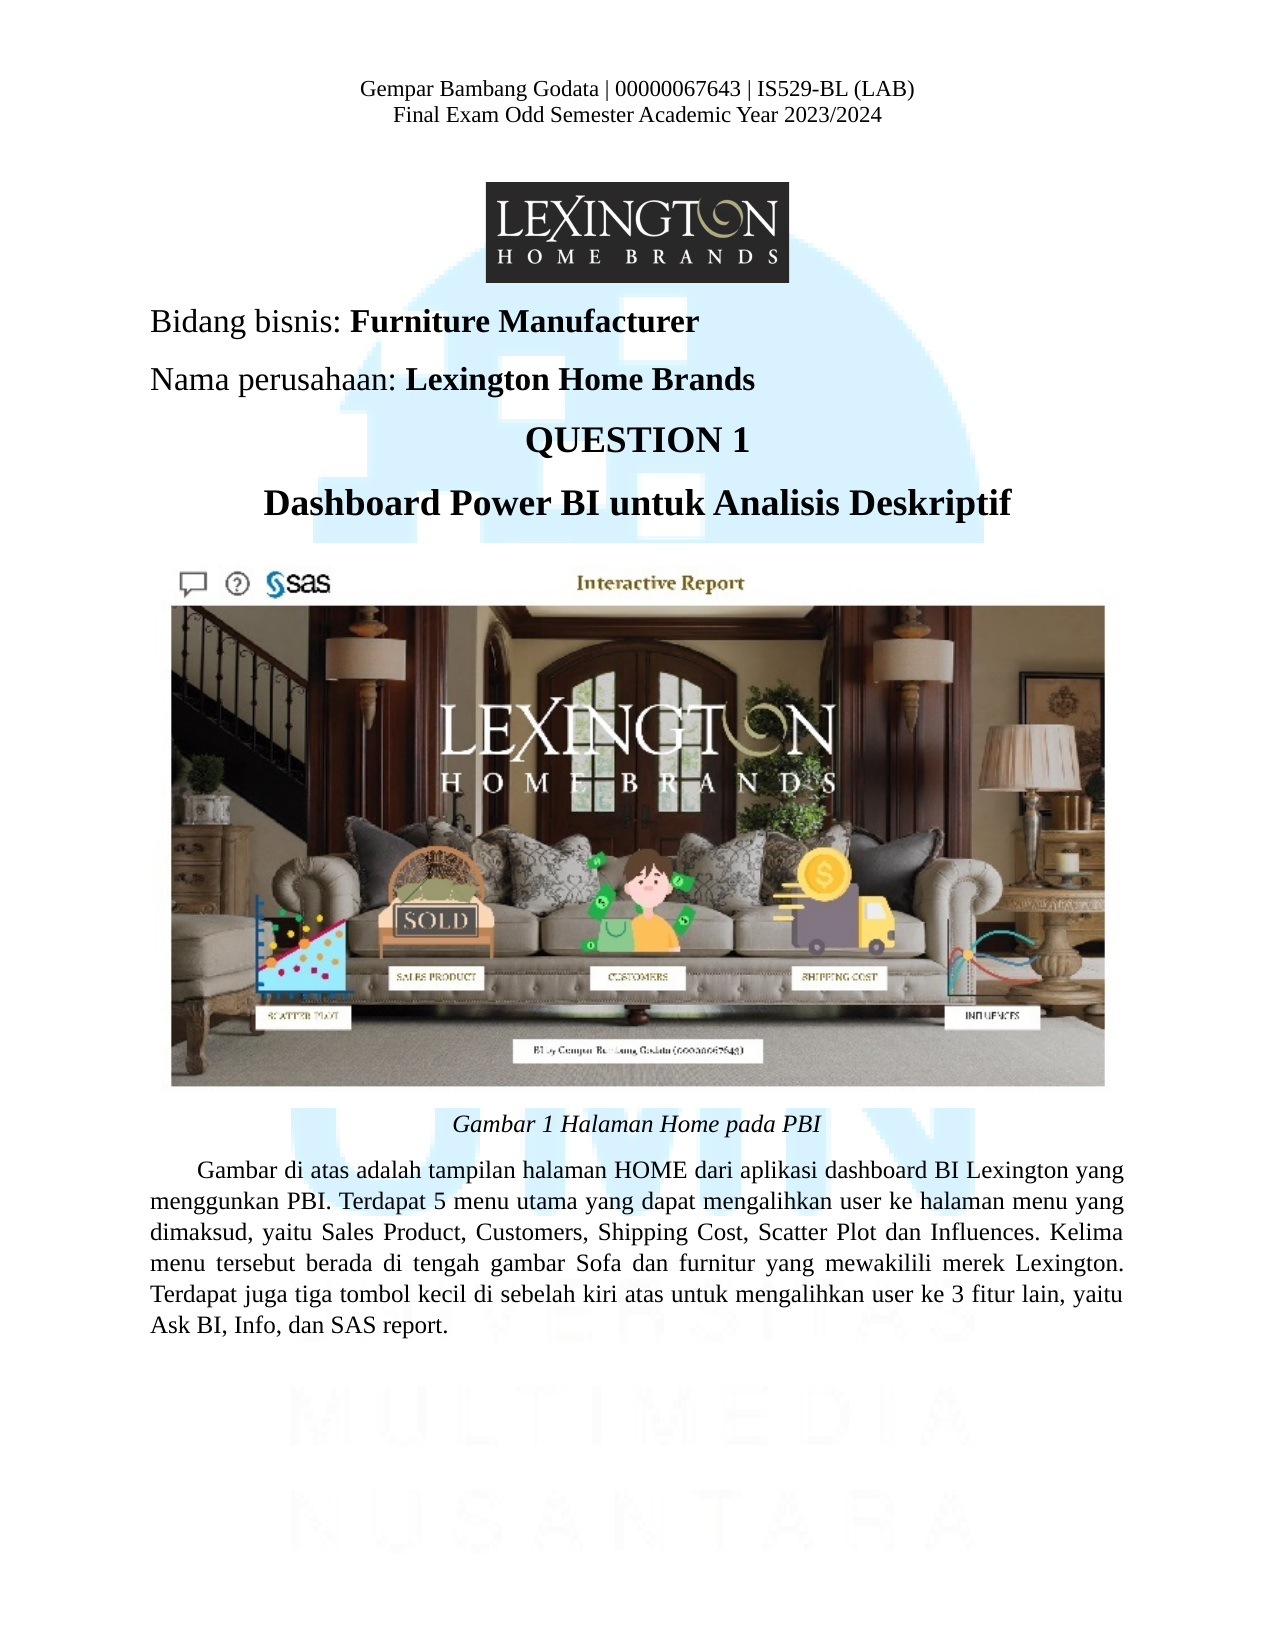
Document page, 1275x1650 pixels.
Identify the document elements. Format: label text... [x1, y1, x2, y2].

text QUESTION 1 [150, 417, 1125, 461]
text Dashboard Power BI untuk Analisis Deskriptif [150, 481, 1125, 524]
text Nama perusahaan: Lexington Home Brands [150, 359, 1125, 398]
text Bidang bisnis: Furniture Manufacturer [150, 301, 1125, 340]
picture [150, 543, 1124, 1108]
text Gambar di atas adalah tampilan halaman HOME dari aplikasi dashboard BI Lexington yang menggunkan PBI. Terdapat 5 menu utama yang dapat mengalihkan user ke halaman menu yang dimaksud, yaitu Sales Product, Customers, Shipping Cost, Scatter Plot dan Influences. Kelima menu tersebut berada di tengah gambar Sofa dan furnitur yang mewakilili merek Lexington. Terdapat juga tiga tombol kecil di sebelah kiri atas untuk mengalihkan user ke 3 fitur lain, yaitu Ask BI, Info, dan SAS report. [150, 1155, 1125, 1339]
picture [485, 182, 790, 283]
